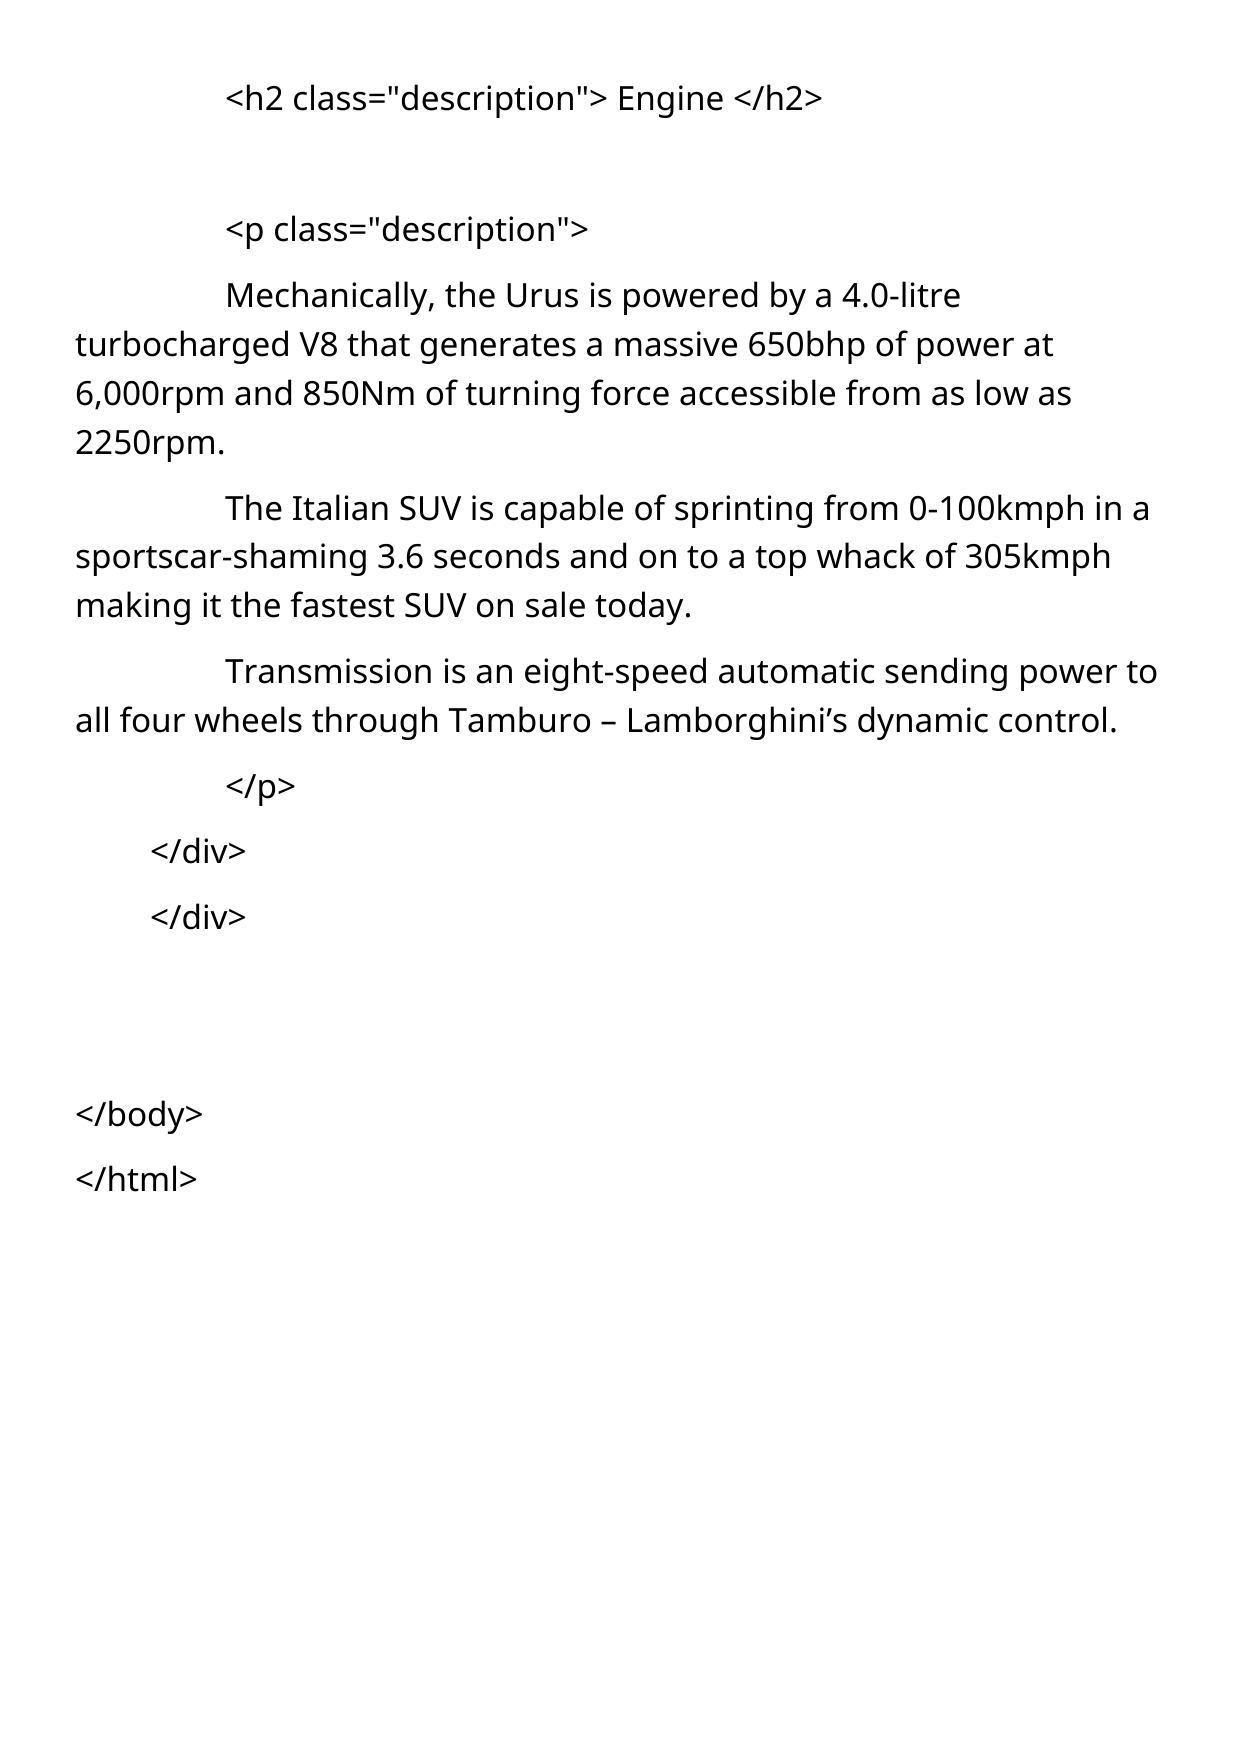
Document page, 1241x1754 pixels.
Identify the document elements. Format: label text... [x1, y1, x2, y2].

text </p> [75, 762, 1165, 808]
text </html> [75, 1156, 1165, 1202]
text </div> [75, 894, 1165, 939]
text </body> [75, 1091, 1165, 1136]
text The Italian SUV is capable of sprinting from 0-100kmph in a sportscar-shaming 3.6 seconds and on to a top whack of 305kmph making it the fastest SUV on sale today. [75, 484, 1165, 628]
text </div> [75, 828, 1165, 873]
text <p class="description"> [75, 206, 1165, 252]
text Mechanically, the Urus is powered by a 4.0-litre turbocharged V8 that generates a massive 650bhp of power at 6,000rpm and 850Nm of turning force accessible from as low as 2250rpm. [75, 272, 1165, 464]
text Transmission is an eight-speed automatic sending power to all four wheels through Tamburo – Lamborghini’s dynamic control. [75, 648, 1165, 742]
text <h2 class="description"> Engine </h2> [75, 75, 1165, 120]
